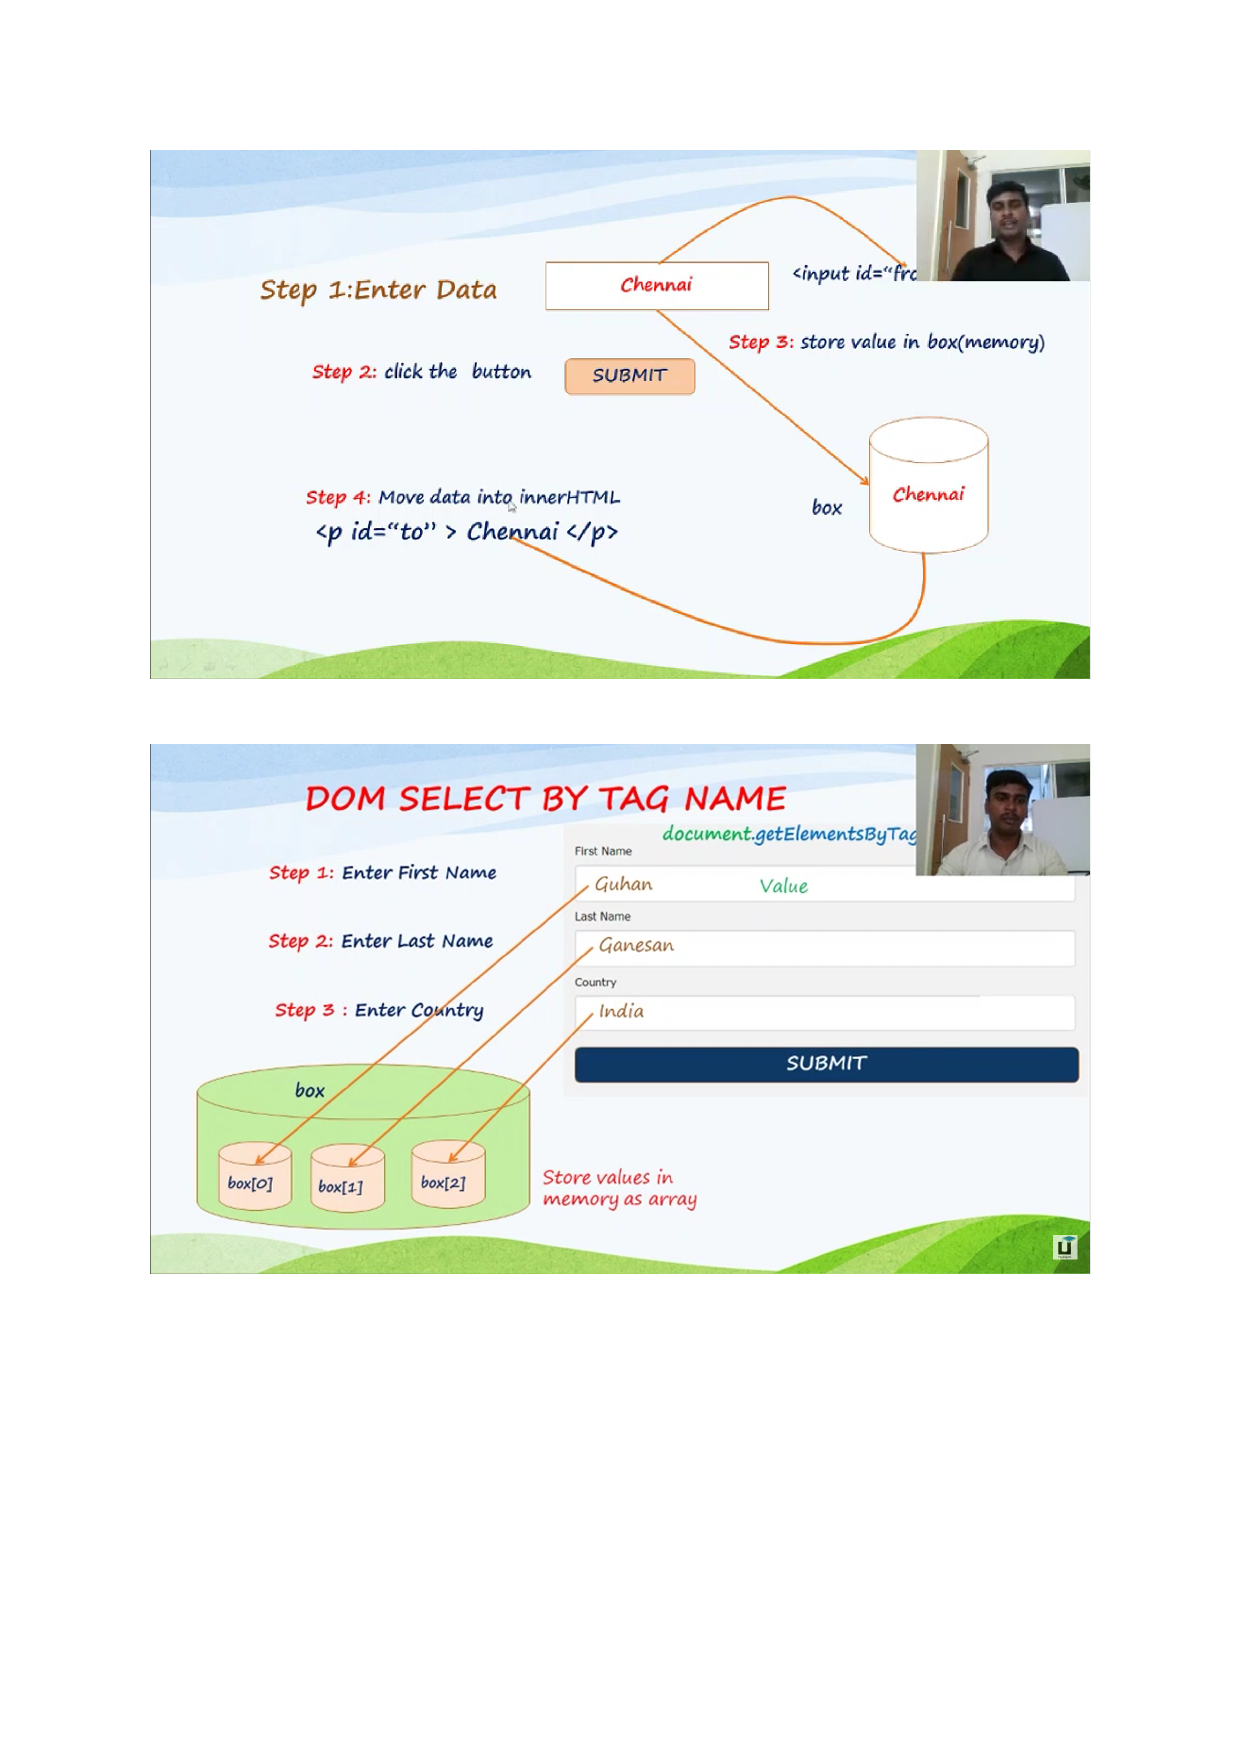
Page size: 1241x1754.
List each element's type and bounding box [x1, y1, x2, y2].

picture [150, 150, 1091, 679]
picture [150, 744, 1091, 1274]
